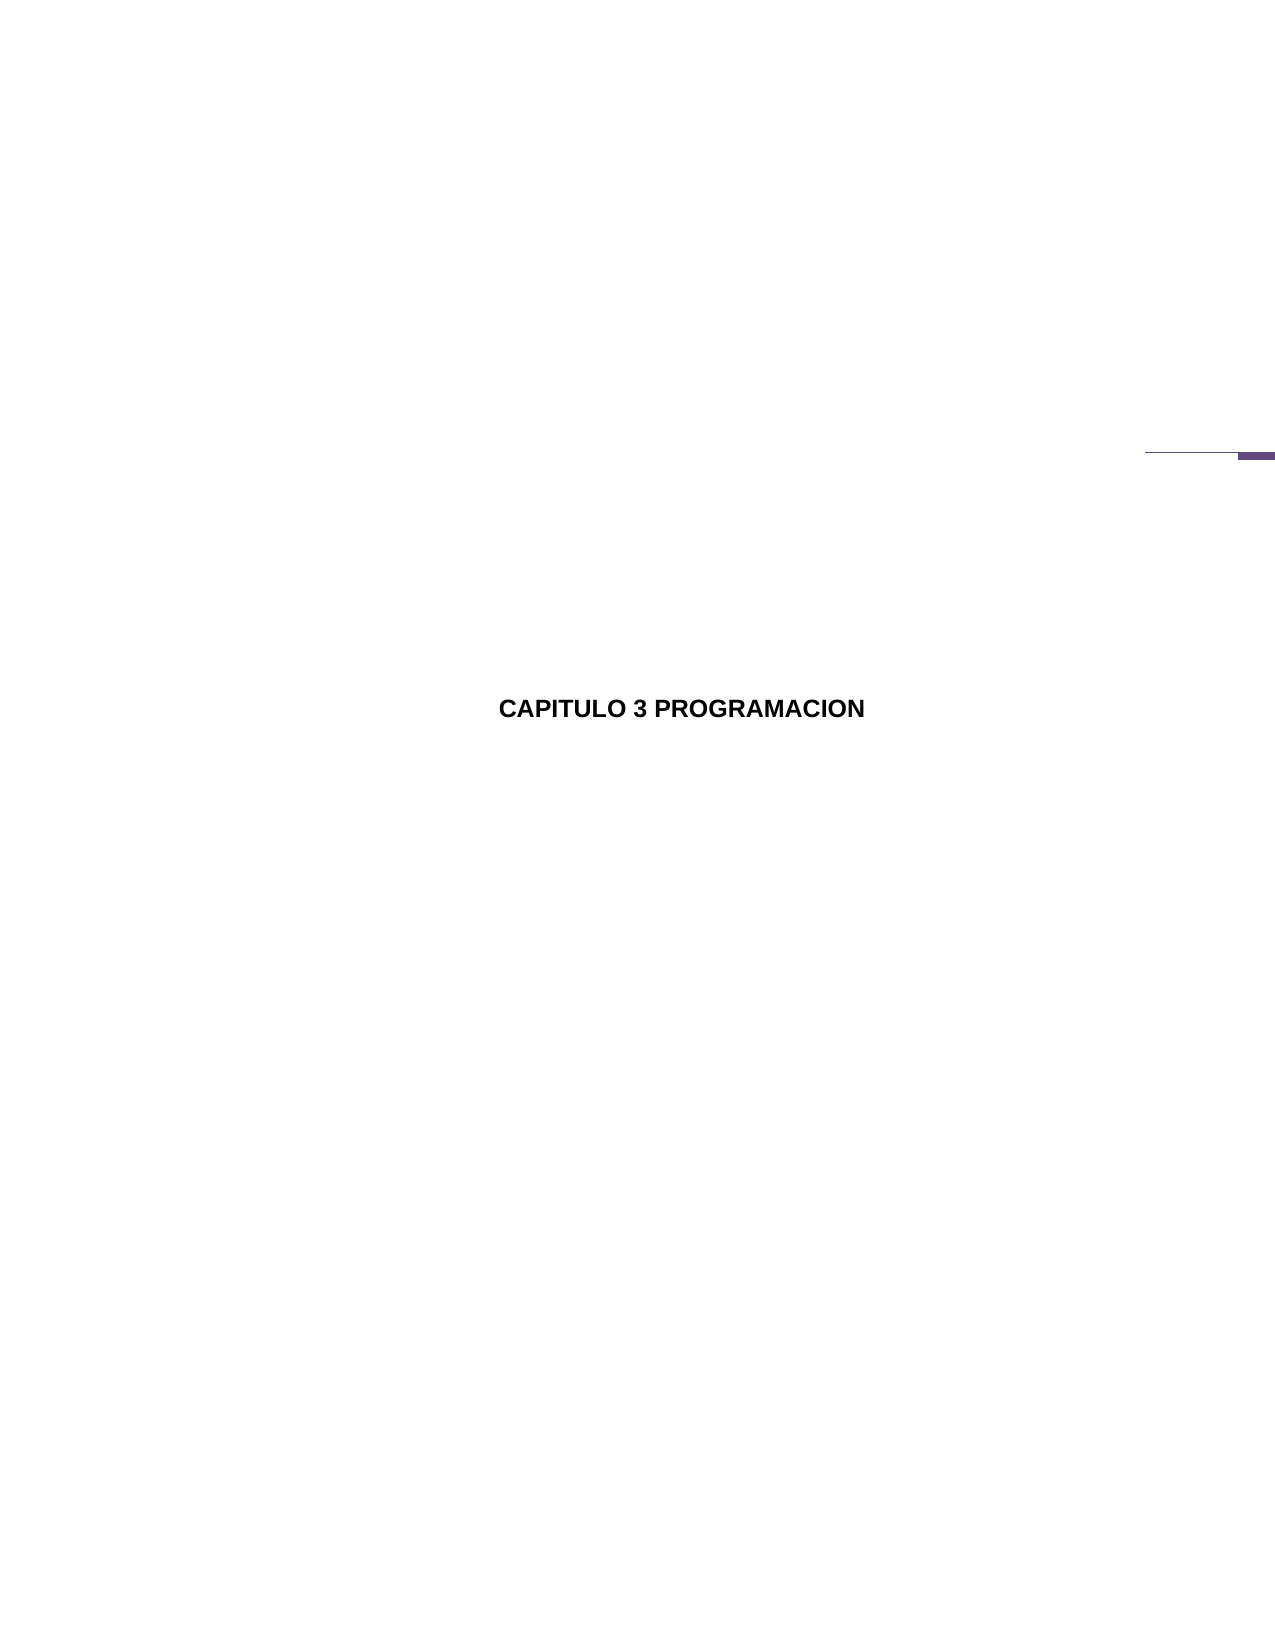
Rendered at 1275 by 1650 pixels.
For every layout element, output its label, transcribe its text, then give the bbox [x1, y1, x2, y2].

subtitle CAPITULO 3 PROGRAMACION [236, 694, 1127, 723]
